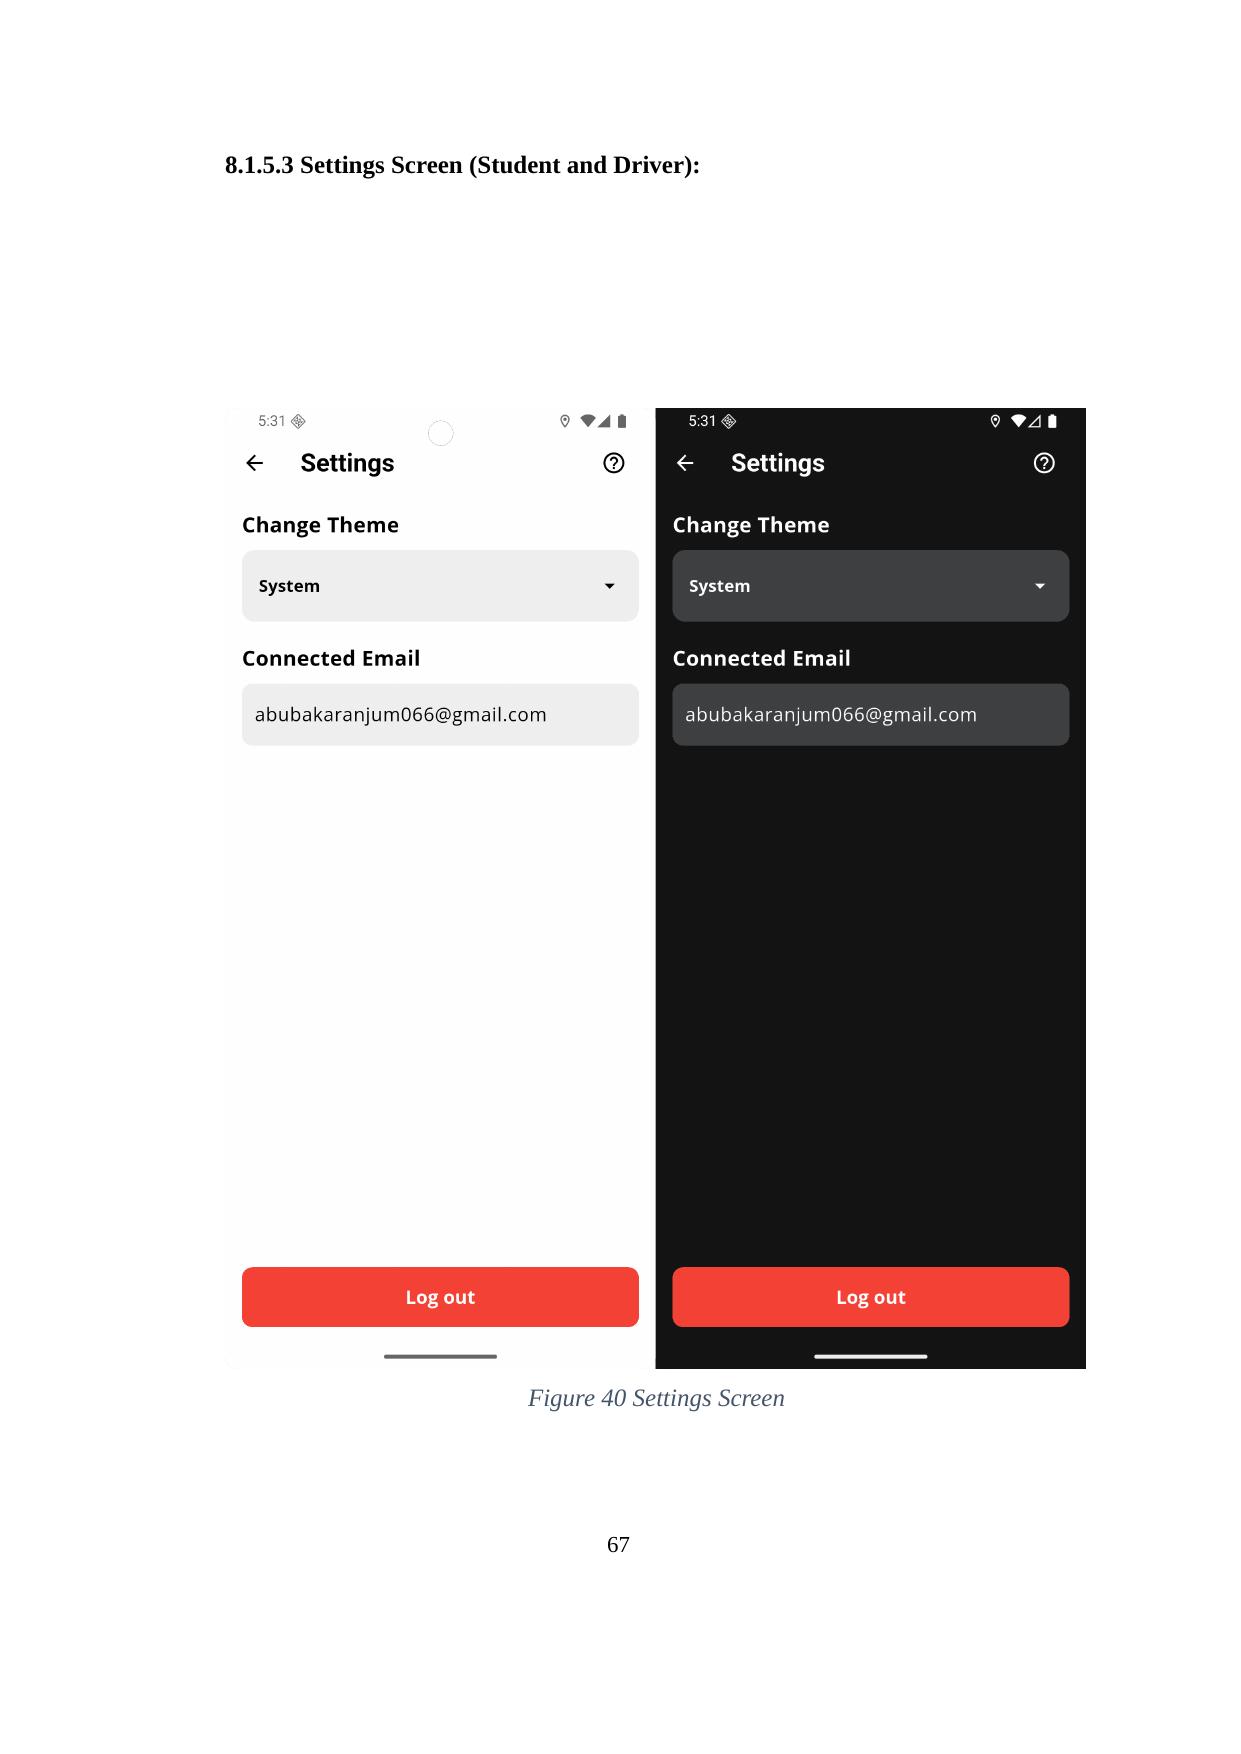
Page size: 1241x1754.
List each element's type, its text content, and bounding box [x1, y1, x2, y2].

text 8.1.5.3 Settings Screen (Student and Driver): [225, 150, 1090, 179]
picture [225, 408, 1086, 1369]
